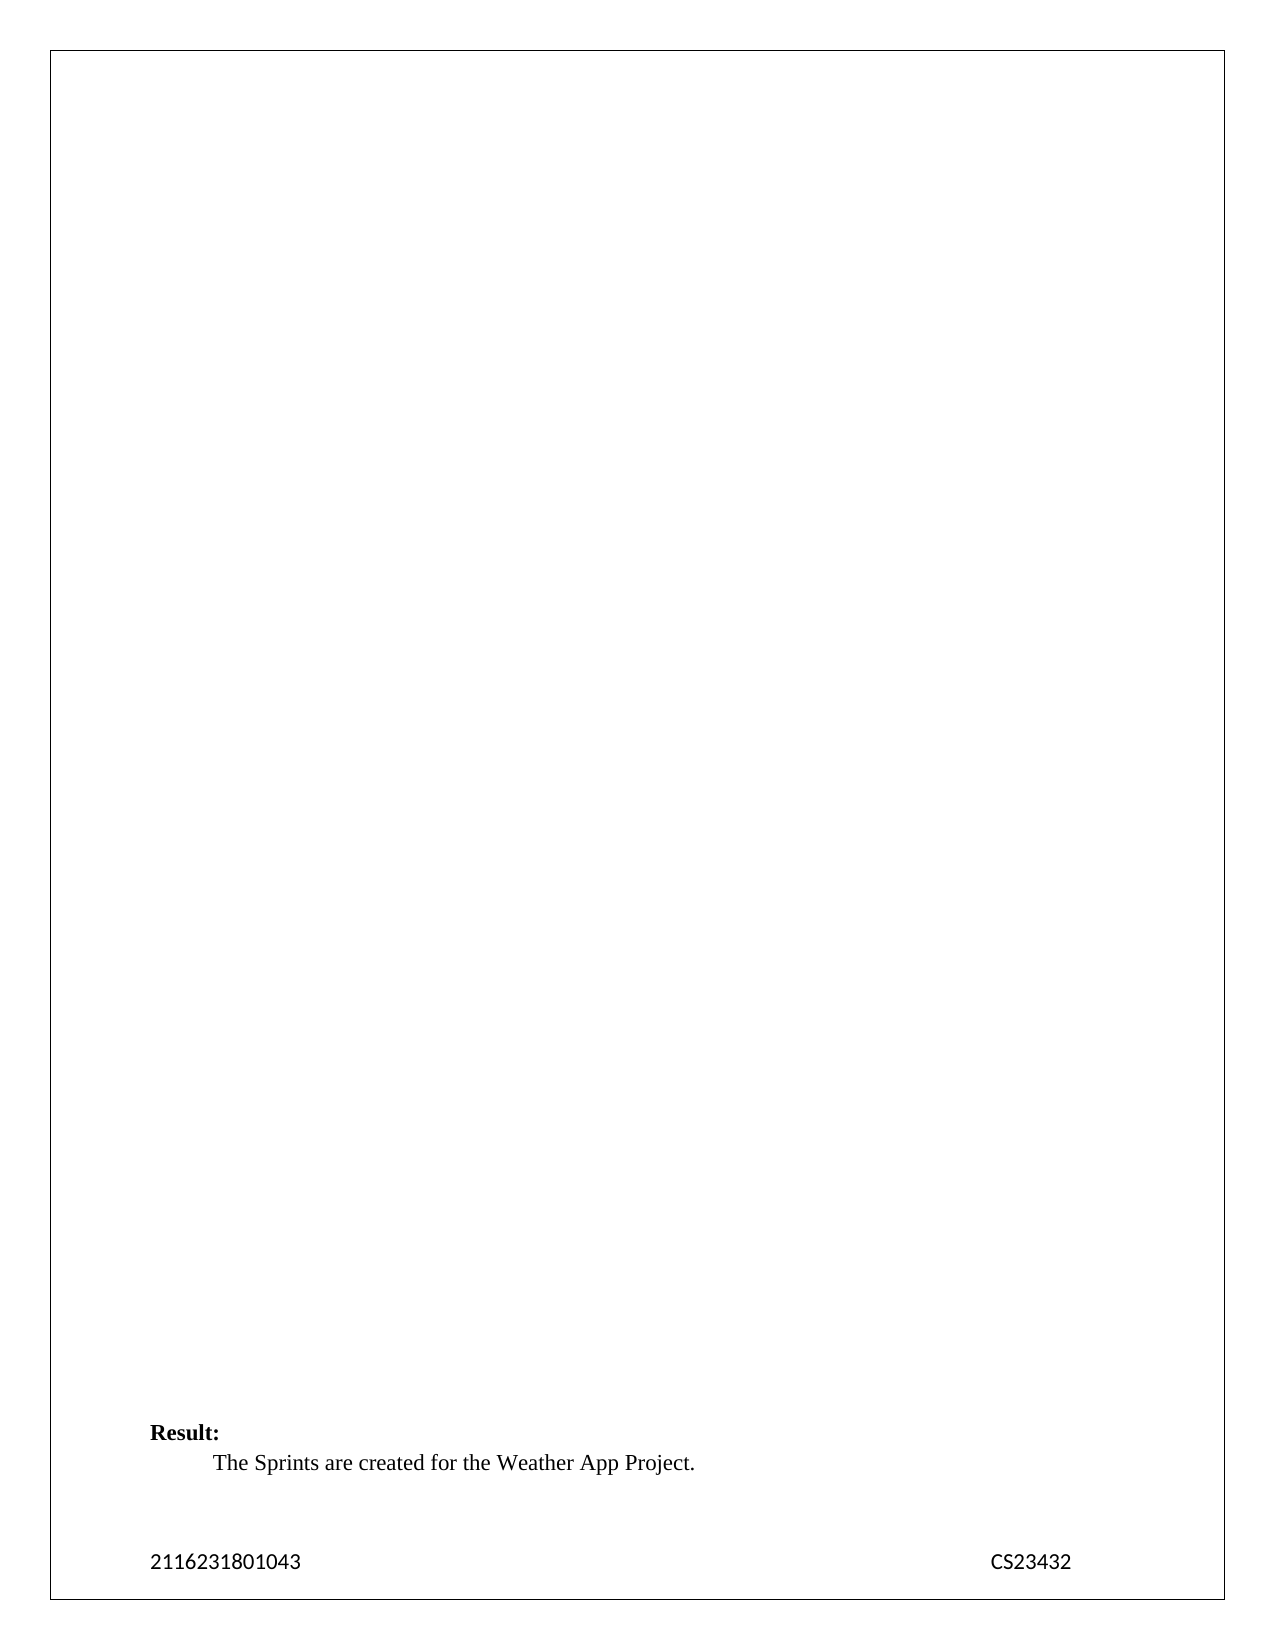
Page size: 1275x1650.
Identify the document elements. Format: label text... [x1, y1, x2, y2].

text Result: [150, 1419, 1125, 1445]
text The Sprints are created for the Weather App Project. [150, 1449, 1125, 1475]
